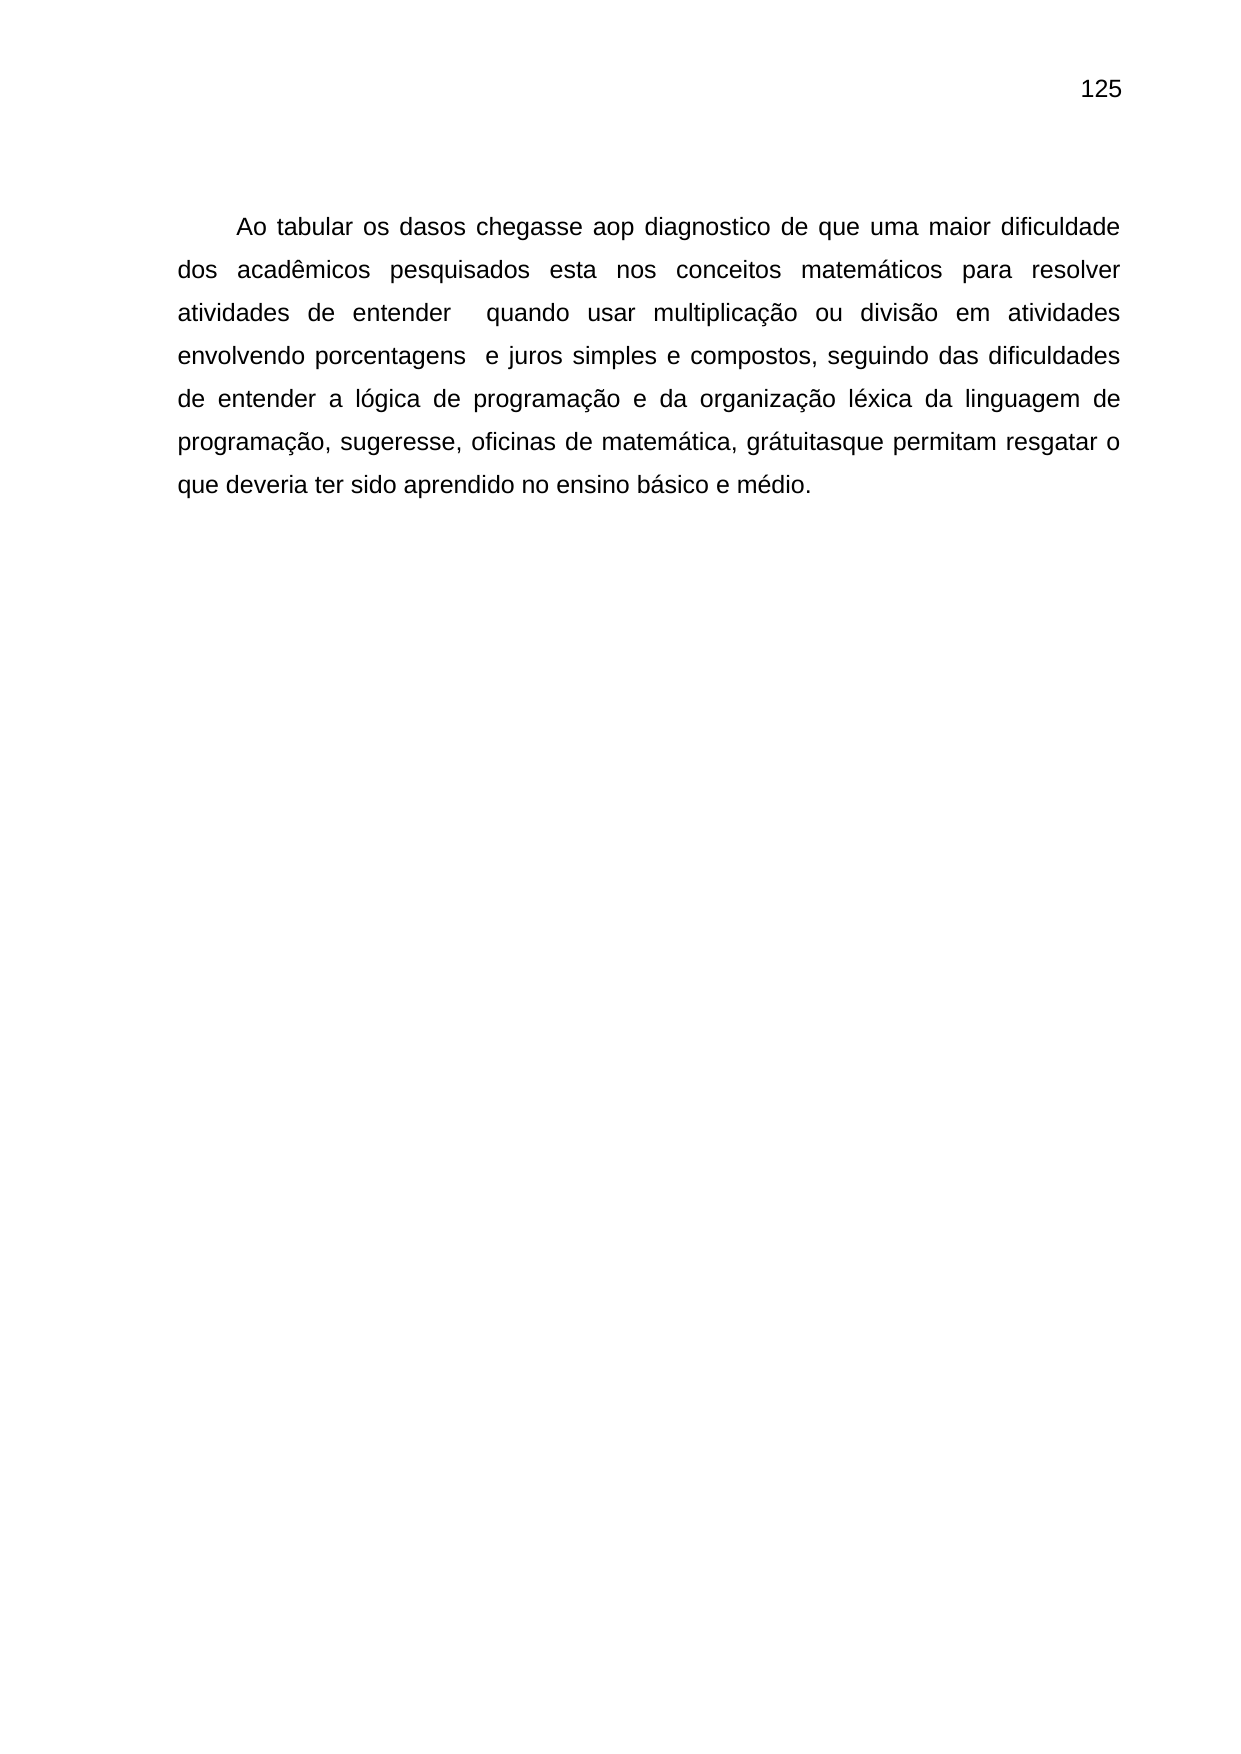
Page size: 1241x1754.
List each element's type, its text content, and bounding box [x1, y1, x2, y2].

text Ao tabular os dasos chegasse aop diagnostico de que uma maior dificuldade dos acadêmicos pesquisados esta nos conceitos matemáticos para resolver atividades de entender quando usar multiplicação ou divisão em atividades envolvendo porcentagens e juros simples e compostos, seguindo das dificuldades de entender a lógica de programação e da organização léxica da linguagem de programação, sugeresse, oficinas de matemática, grátuitasque permitam resgatar o que deveria ter sido aprendido no ensino básico e médio. [177, 212, 1122, 499]
